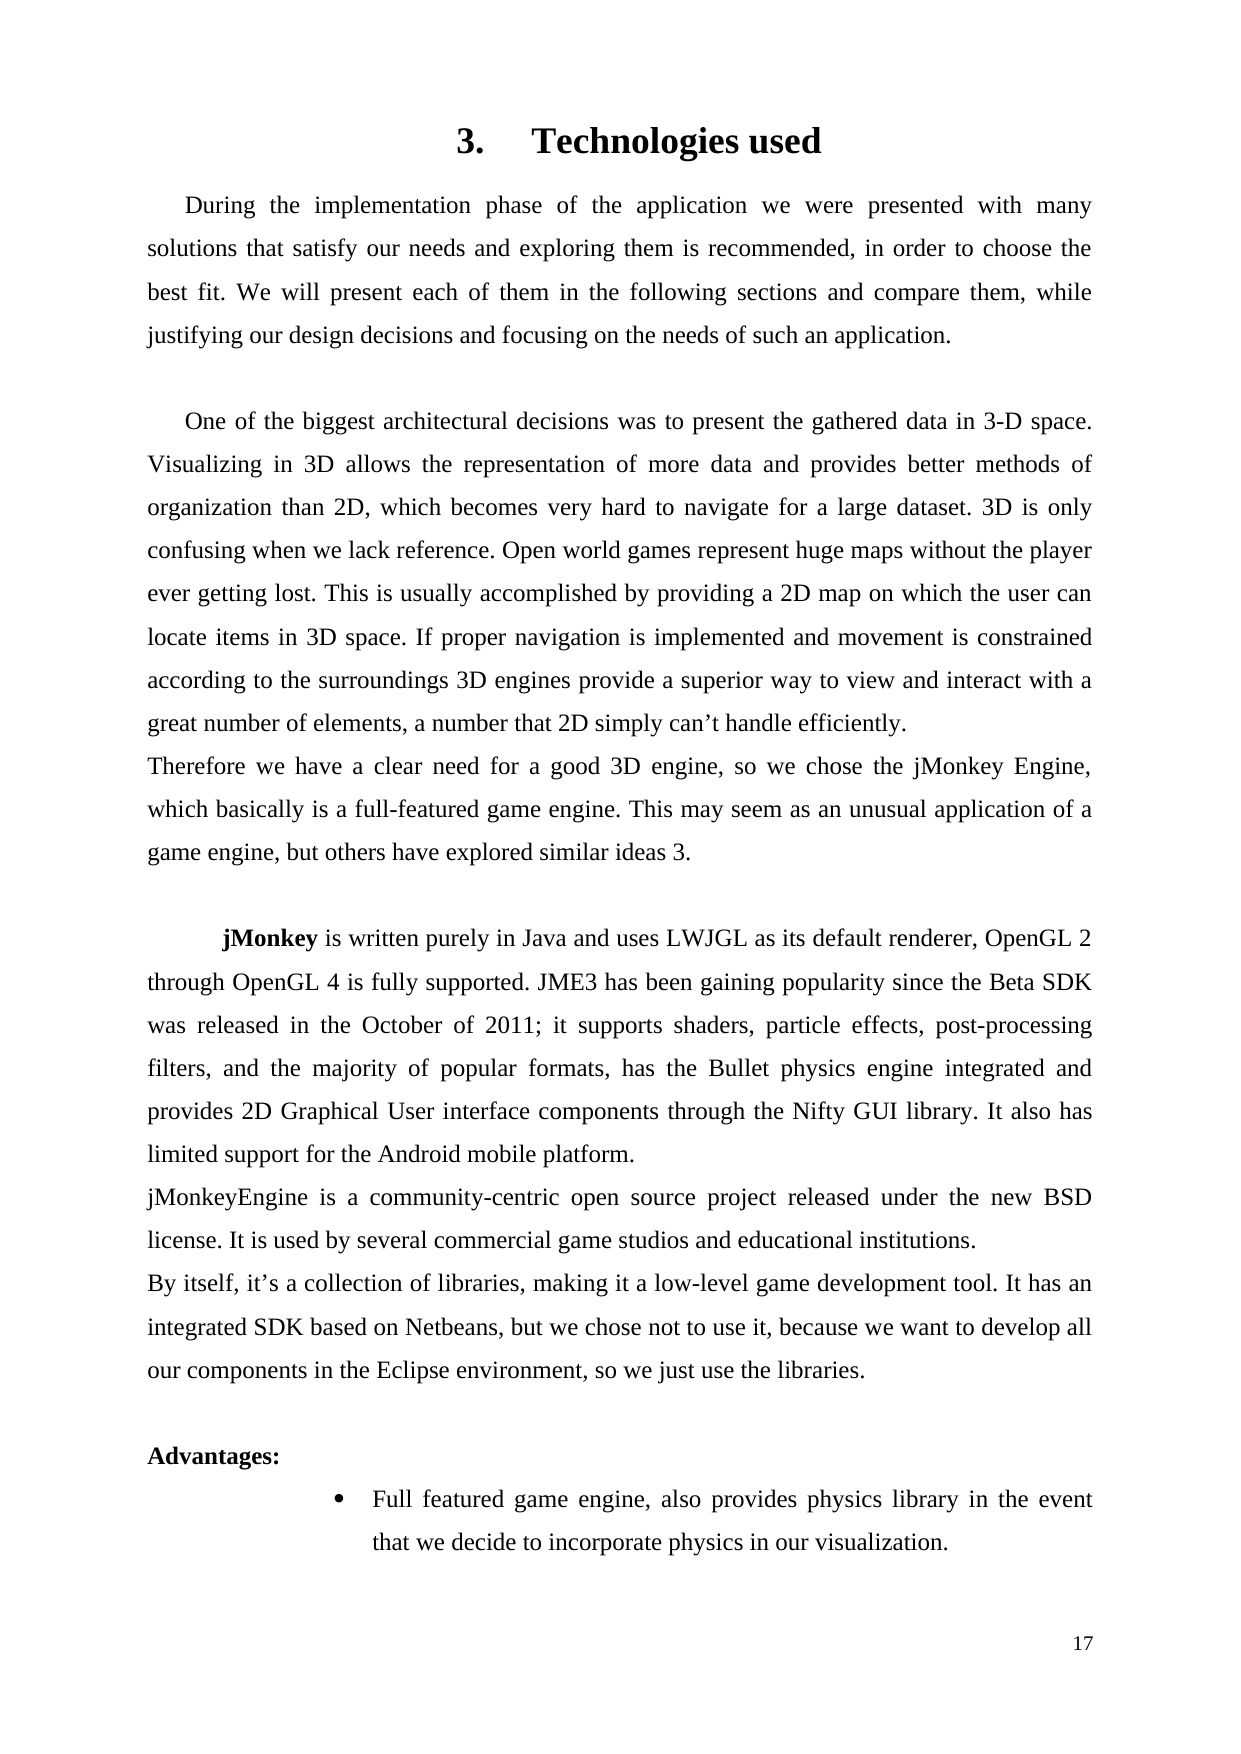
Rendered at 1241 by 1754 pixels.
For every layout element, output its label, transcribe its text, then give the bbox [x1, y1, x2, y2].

text By itself, it’s a collection of libraries, making it a low-level game development tool. It has an integrated SDK based on Netbeans, but we chose not to use it, because we want to develop all our components in the Eclipse environment, so we just use the libraries. [147, 1268, 1093, 1383]
text Advantages: [147, 1441, 1093, 1470]
text During the implementation phase of the application we were presented with many solutions that satisfy our needs and exploring them is recommended, in order to choose the best fit. We will present each of them in the following sections and compare them, while justifying our design decisions and focusing on the needs of such an application. [147, 190, 1093, 348]
text One of the biggest architectural decisions was to present the gathered data in 3-D space. Visualizing in 3D allows the representation of more data and provides better methods of organization than 2D, which becomes very hard to navigate for a large dataset. 3D is only confusing when we lack reference. Open world games represent huge maps without the player ever getting lost. This is usually accomplished by providing a 2D map on which the user can locate items in 3D space. If proper navigation is implemented and movement is constrained according to the surroundings 3D engines provide a superior way to view and interact with a great number of elements, a number that 2D simply can’t handle efficiently. [147, 406, 1093, 737]
text Therefore we have a clear need for a good 3D engine, so we chose the jMonkey Engine, which basically is a full-featured game engine. This may seem as an unusual application of a game engine, but others have explored similar ideas . [147, 751, 1093, 866]
subtitle Technologies used [184, 118, 1093, 162]
text jMonkeyEngine is a community-centric open source project released under the new BSD license. It is used by several commercial game studios and educational institutions. [147, 1182, 1093, 1254]
list Full featured game engine, also provides physics library in the event that we decide to incorporate physics in our visualization. [334, 1484, 1093, 1556]
text jMonkey is written purely in Java and uses LWJGL as its default renderer, OpenGL 2 through OpenGL 4 is fully supported. JME3 has been gaining popularity since the Beta SDK was released in the October of 2011; it supports shaders, particle effects, post-processing filters, and the majority of popular formats, has the Bullet physics engine integrated and provides 2D Graphical User interface components through the Nifty GUI library. It also has limited support for the Android mobile platform. [147, 923, 1093, 1168]
